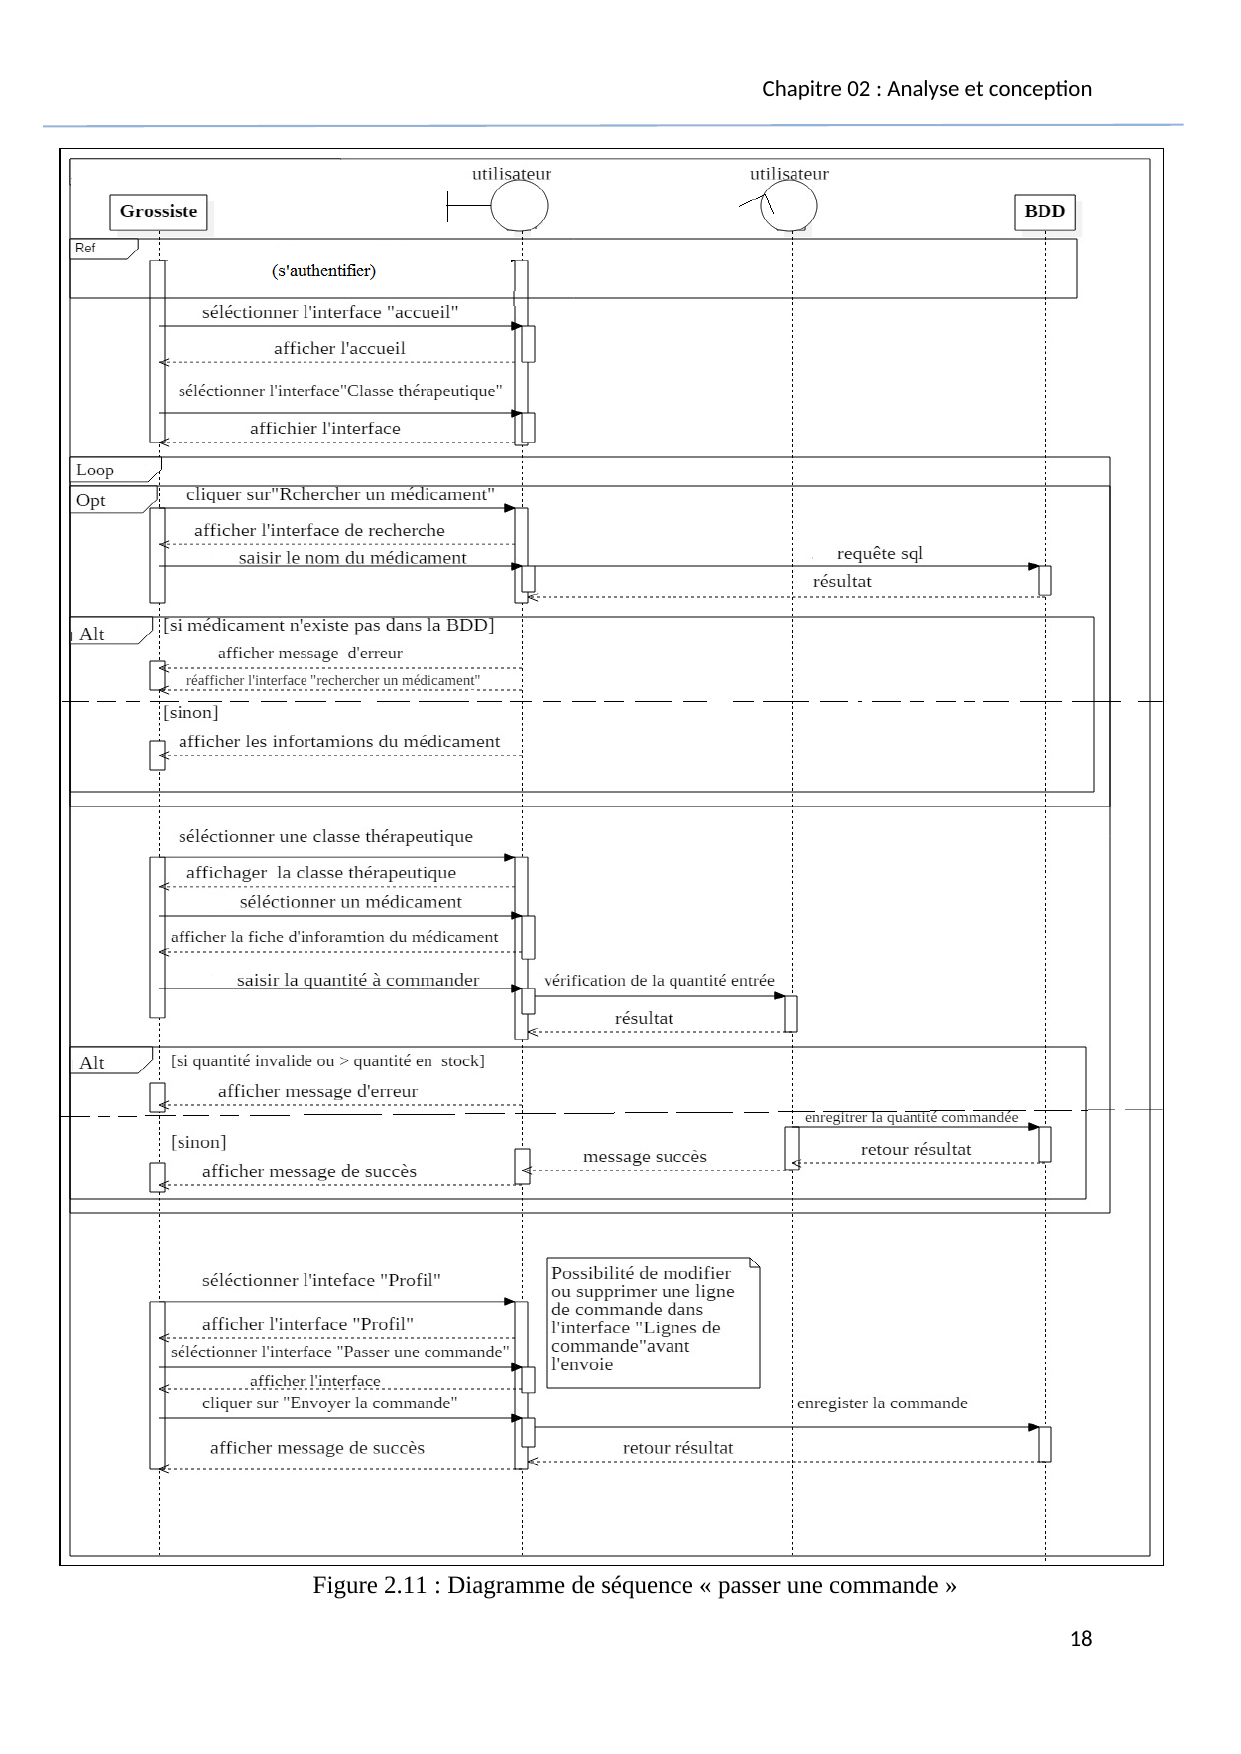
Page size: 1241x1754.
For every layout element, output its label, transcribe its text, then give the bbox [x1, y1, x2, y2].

picture [61, 149, 1163, 1565]
list Figure 2.11 : Diagramme de séquence « passer une commande » [74, 1571, 1092, 1599]
